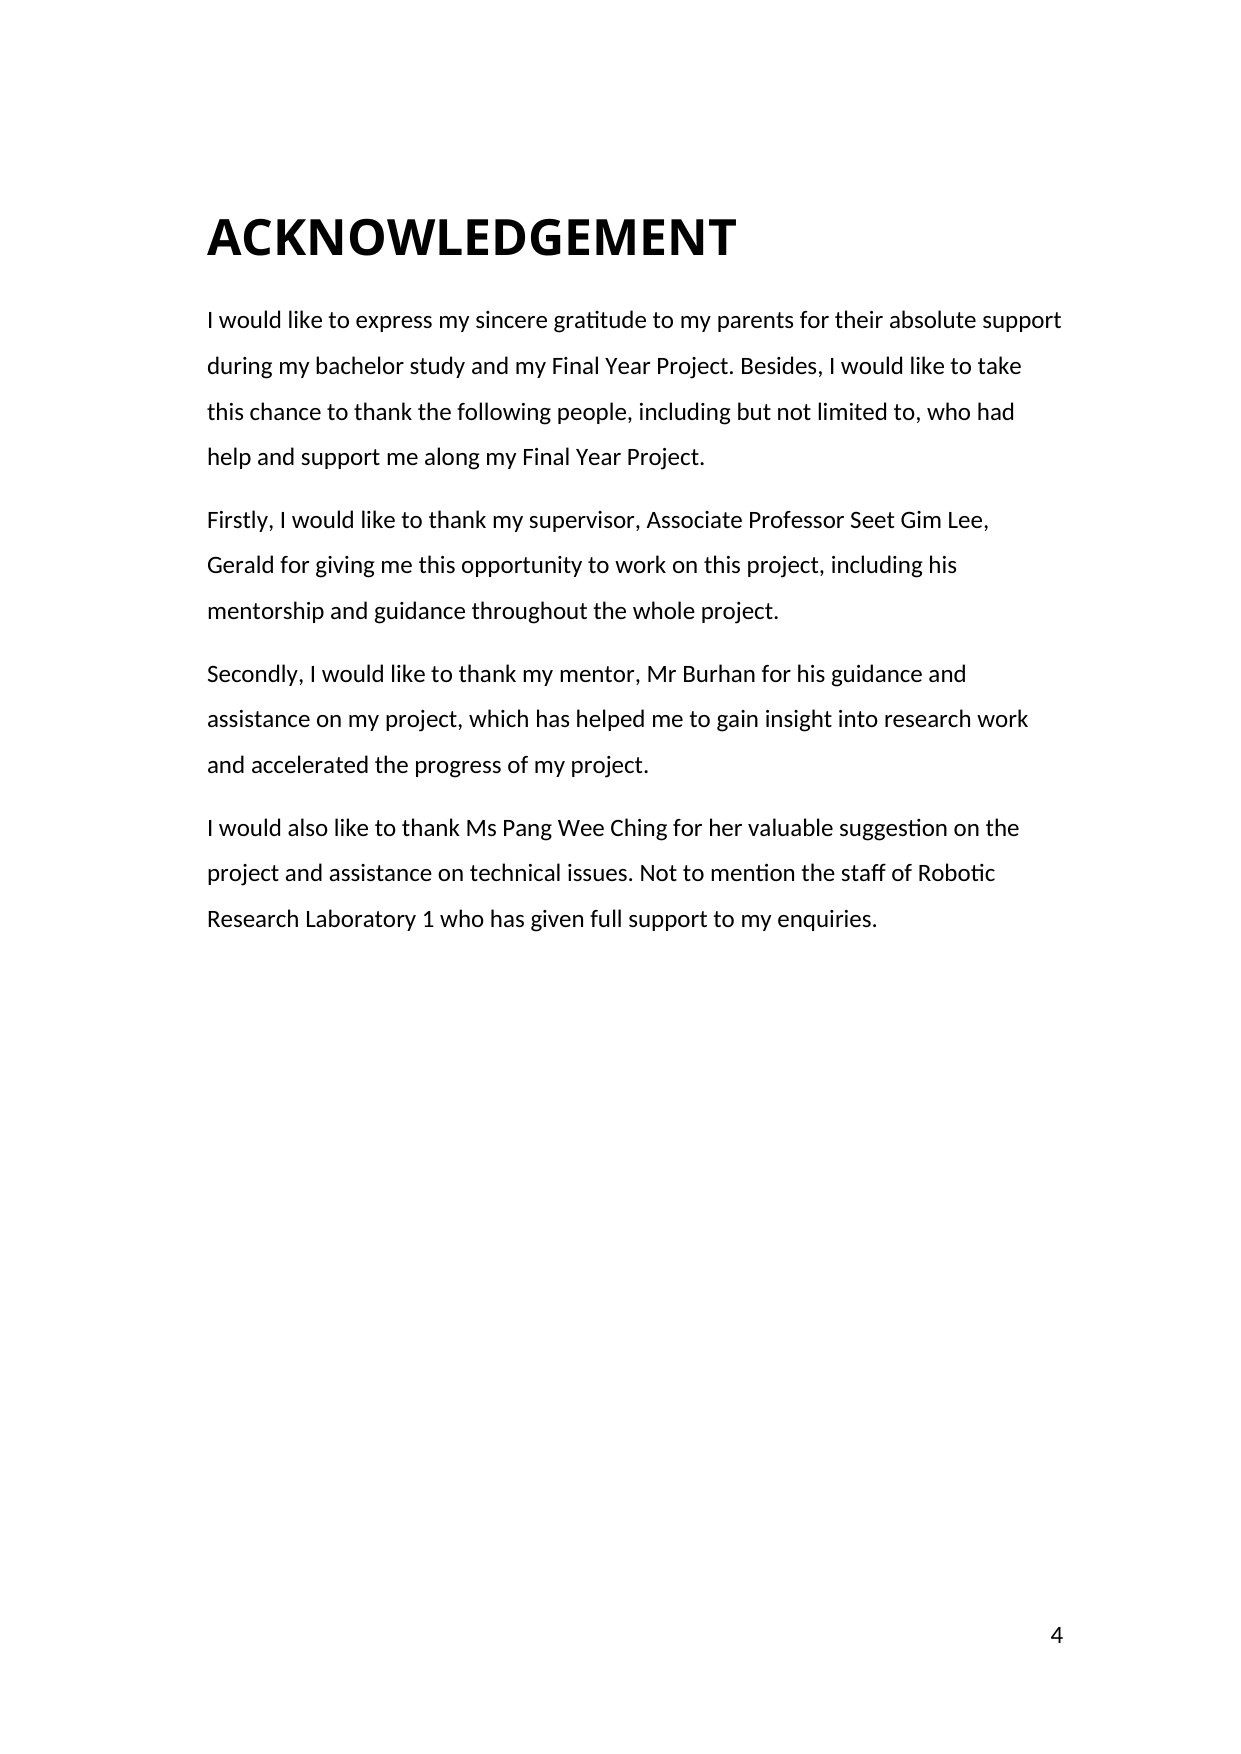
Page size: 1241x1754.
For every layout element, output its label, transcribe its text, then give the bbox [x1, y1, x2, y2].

text I would also like to thank Ms Pang Wee Ching for her valuable suggestion on the project and assistance on technical issues. Not to mention the staff of Robotic Research Laboratory 1 who has given full support to my enquiries. [207, 812, 1063, 934]
text Secondly, I would like to thank my mentor, Mr Burhan for his guidance and assistance on my project, which has helped me to gain insight into research work and accelerated the progress of my project. [207, 658, 1063, 780]
subtitle ACKNOWLEDGEMENT [207, 202, 1063, 270]
text I would like to express my sincere gratitude to my parents for their absolute support during my bachelor study and my Final Year Project. Besides, I would like to take this chance to thank the following people, including but not limited to, who had help and support me along my Final Year Project. [207, 304, 1063, 472]
text Firstly, I would like to thank my supervisor, Associate Professor Seet Gim Lee, Gerald for giving me this opportunity to work on this project, including his mentorship and guidance throughout the whole project. [207, 504, 1063, 626]
